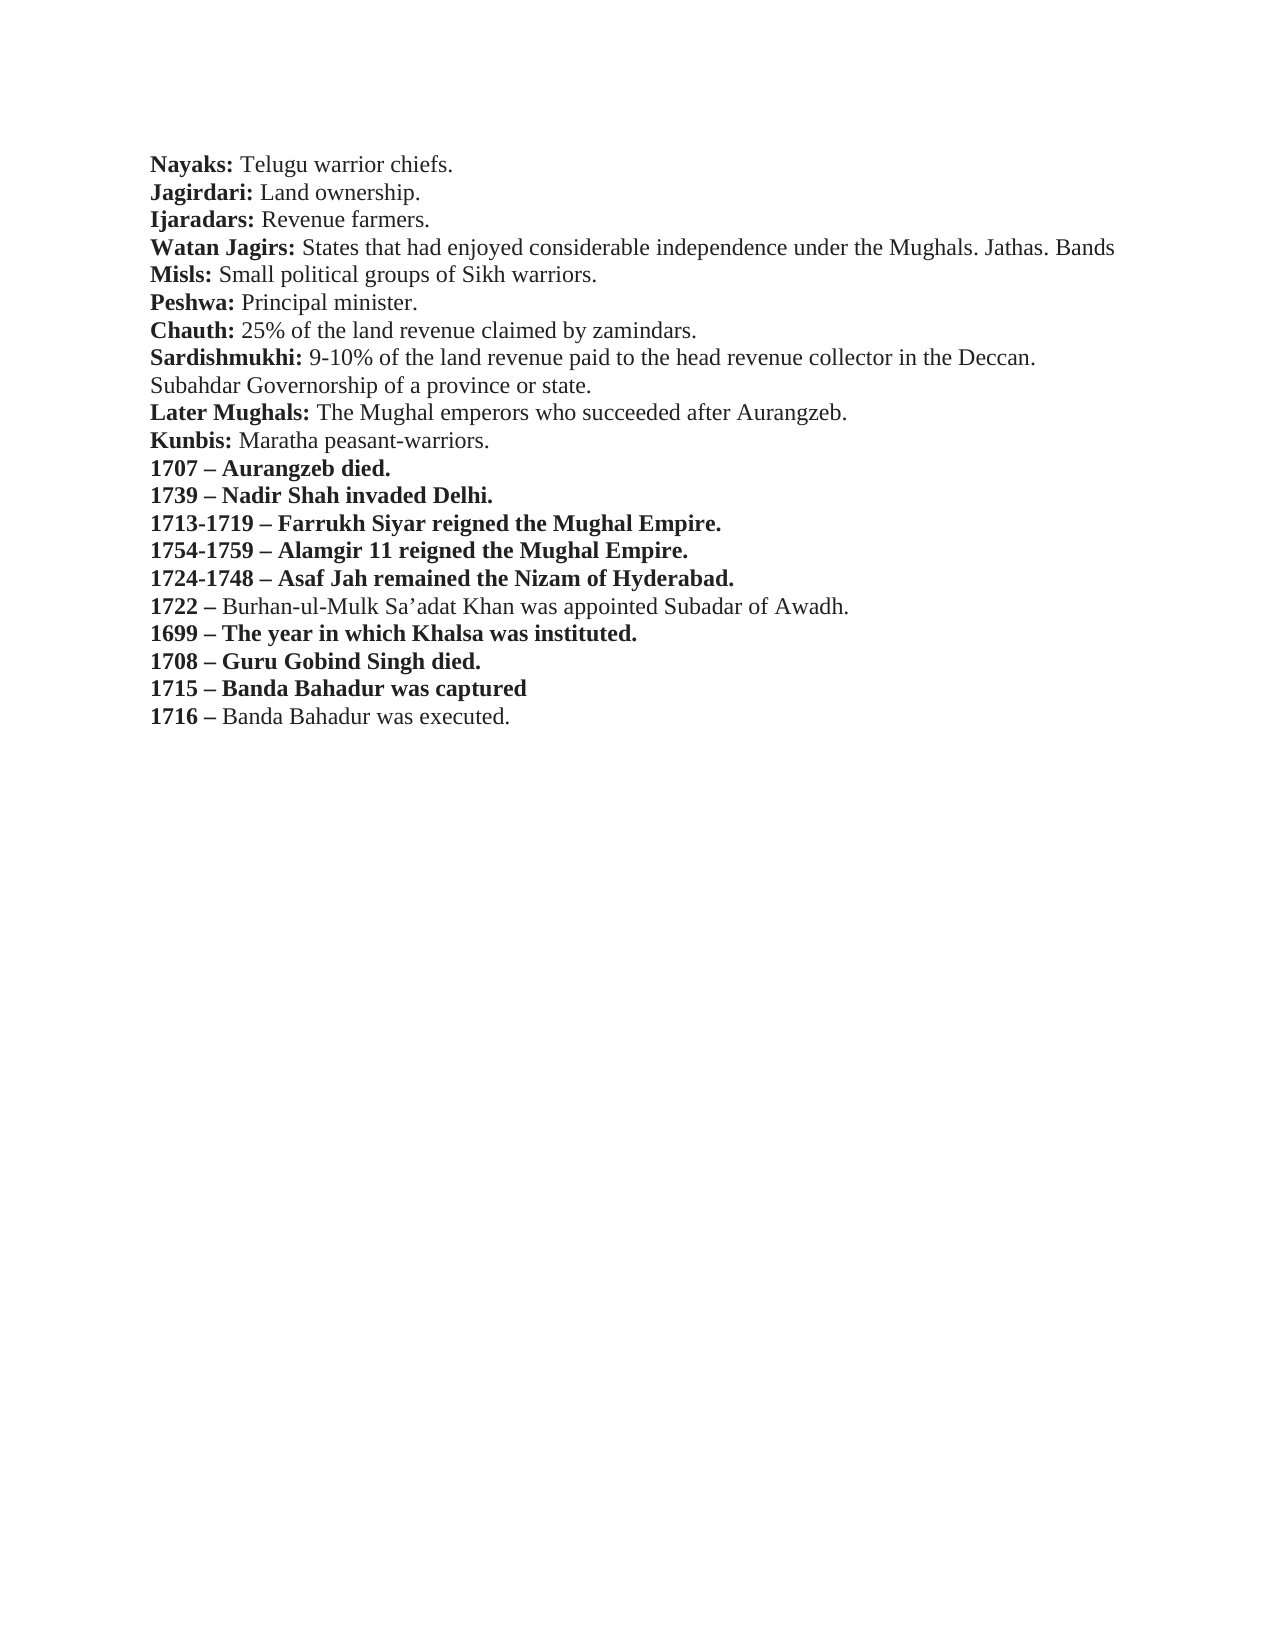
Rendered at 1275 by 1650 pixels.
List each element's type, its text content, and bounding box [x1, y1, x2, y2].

text 1739 – Nadir Shah invaded Delhi. [150, 481, 1125, 509]
text Sardishmukhi: 9-10% of the land revenue paid to the head revenue collector in the Deccan. Subahdar Governorship of a province or state. [150, 343, 1125, 398]
text 1713-1719 – Farrukh Siyar reigned the Mughal Empire. [150, 509, 1125, 536]
text 1754-1759 – Alamgir 11 reigned the Mughal Empire. [150, 536, 1125, 564]
text 1716 – Banda Bahadur was executed. [150, 702, 1125, 730]
text Ijaradars: Revenue farmers. [150, 205, 1125, 233]
text Kunbis: Maratha peasant-warriors. [150, 426, 1125, 454]
text Nayaks: Telugu warrior chiefs. [150, 150, 1125, 178]
text 1699 – The year in which Khalsa was instituted. [150, 619, 1125, 647]
text 1722 – Burhan-ul-Mulk Sa’adat Khan was appointed Subadar of Awadh. [150, 592, 1125, 619]
text Jagirdari: Land ownership. [150, 178, 1125, 205]
text Watan Jagirs: States that had enjoyed considerable independence under the Mughals. Jathas. Bands [150, 233, 1125, 260]
text 1715 – Banda Bahadur was captured [150, 674, 1125, 702]
text Misls: Small political groups of Sikh warriors. [150, 260, 1125, 288]
text Peshwa: Principal minister. [150, 288, 1125, 316]
text 1708 – Guru Gobind Singh died. [150, 647, 1125, 674]
text 1707 – Aurangzeb died. [150, 454, 1125, 481]
text 1724-1748 – Asaf Jah remained the Nizam of Hyderabad. [150, 564, 1125, 592]
text Chauth: 25% of the land revenue claimed by zamindars. [150, 316, 1125, 343]
text Later Mughals: The Mughal emperors who succeeded after Aurangzeb. [150, 398, 1125, 426]
